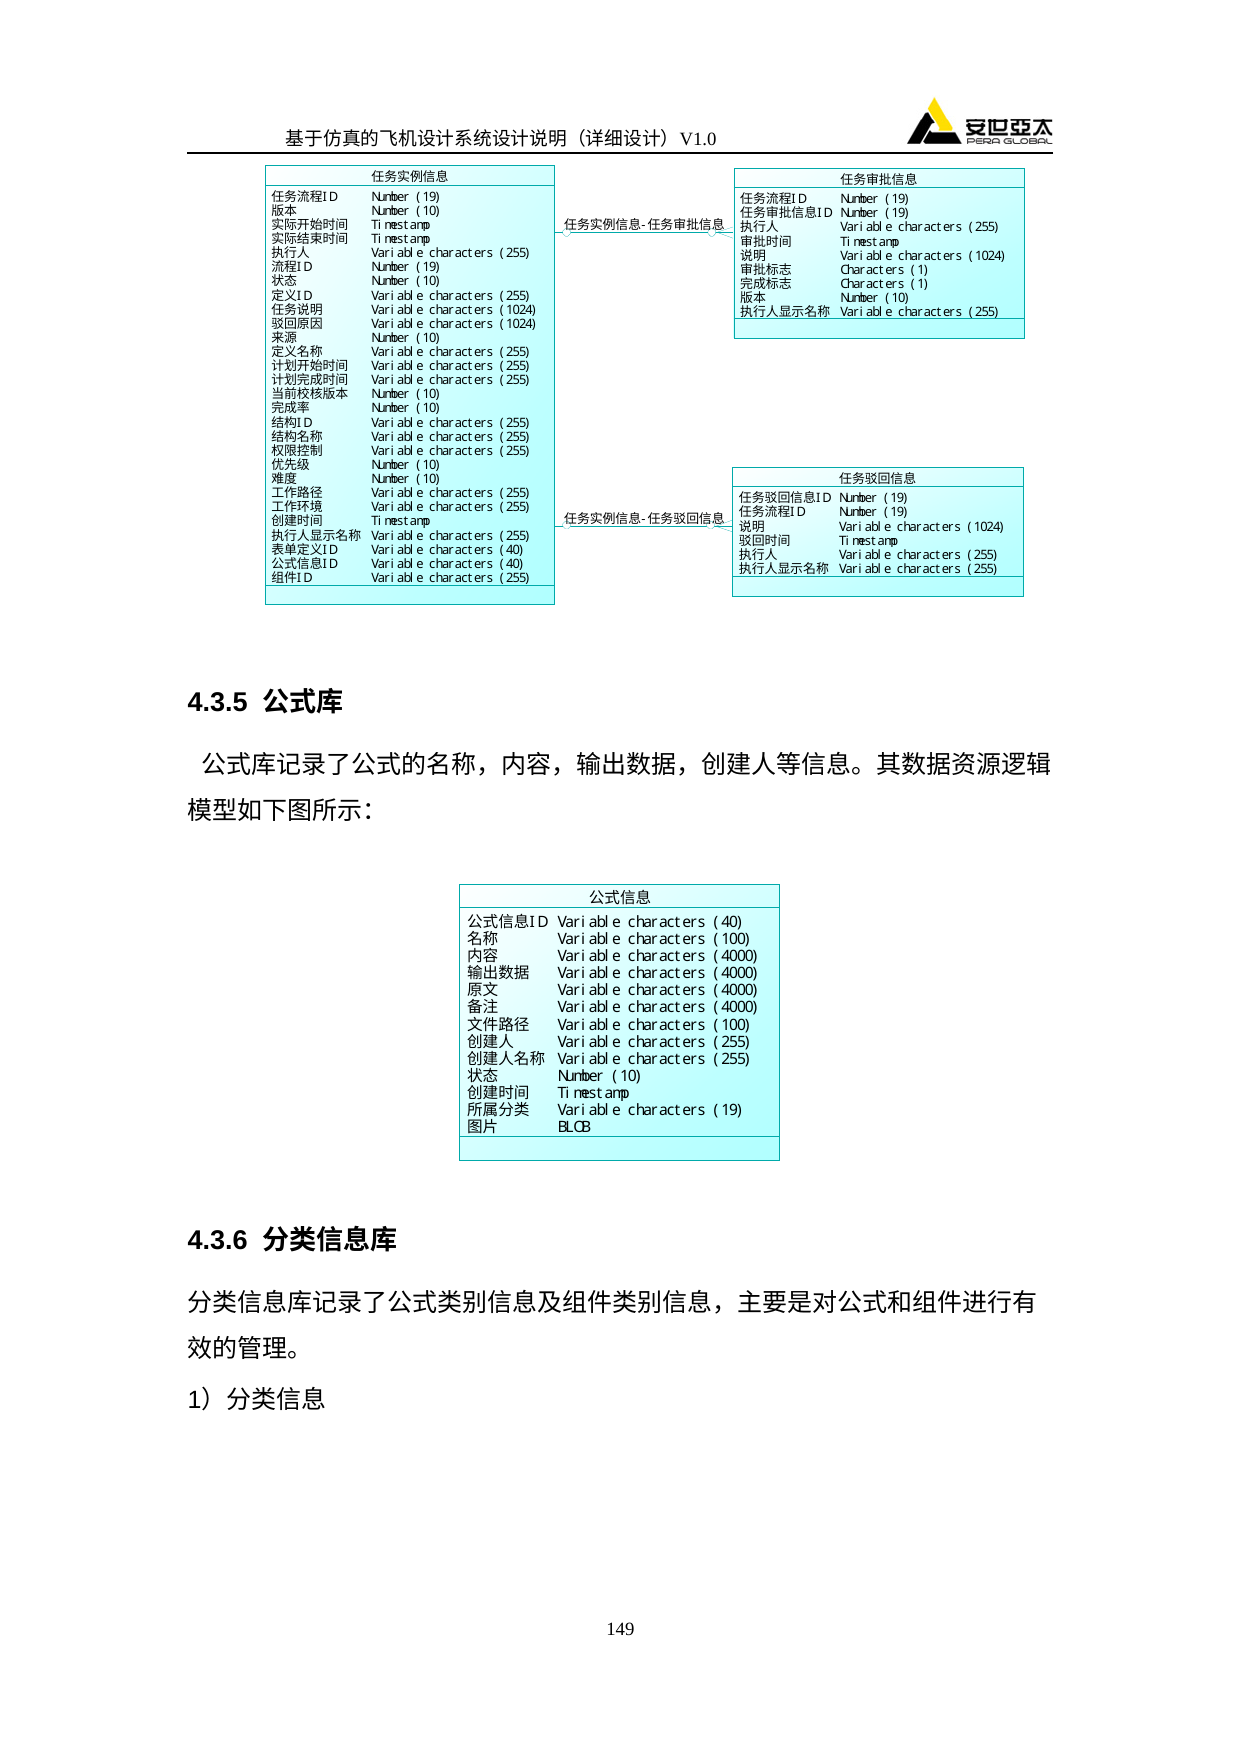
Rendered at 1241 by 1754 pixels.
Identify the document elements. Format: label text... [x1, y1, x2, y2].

subtitle 分类信息库 [187, 1218, 1053, 1257]
subtitle 公式库 [187, 680, 1053, 719]
text 公式库记录了公式的名称，内容，输出数据，创建人等信息。其数据资源逻辑模型如下图所示： [187, 745, 1053, 827]
picture [900, 95, 1053, 145]
text 分类信息库记录了公式类别信息及组件类别信息，主要是对公式和组件进行有效的管理。 [187, 1283, 1053, 1364]
text 1）分类信息 [187, 1380, 1053, 1416]
